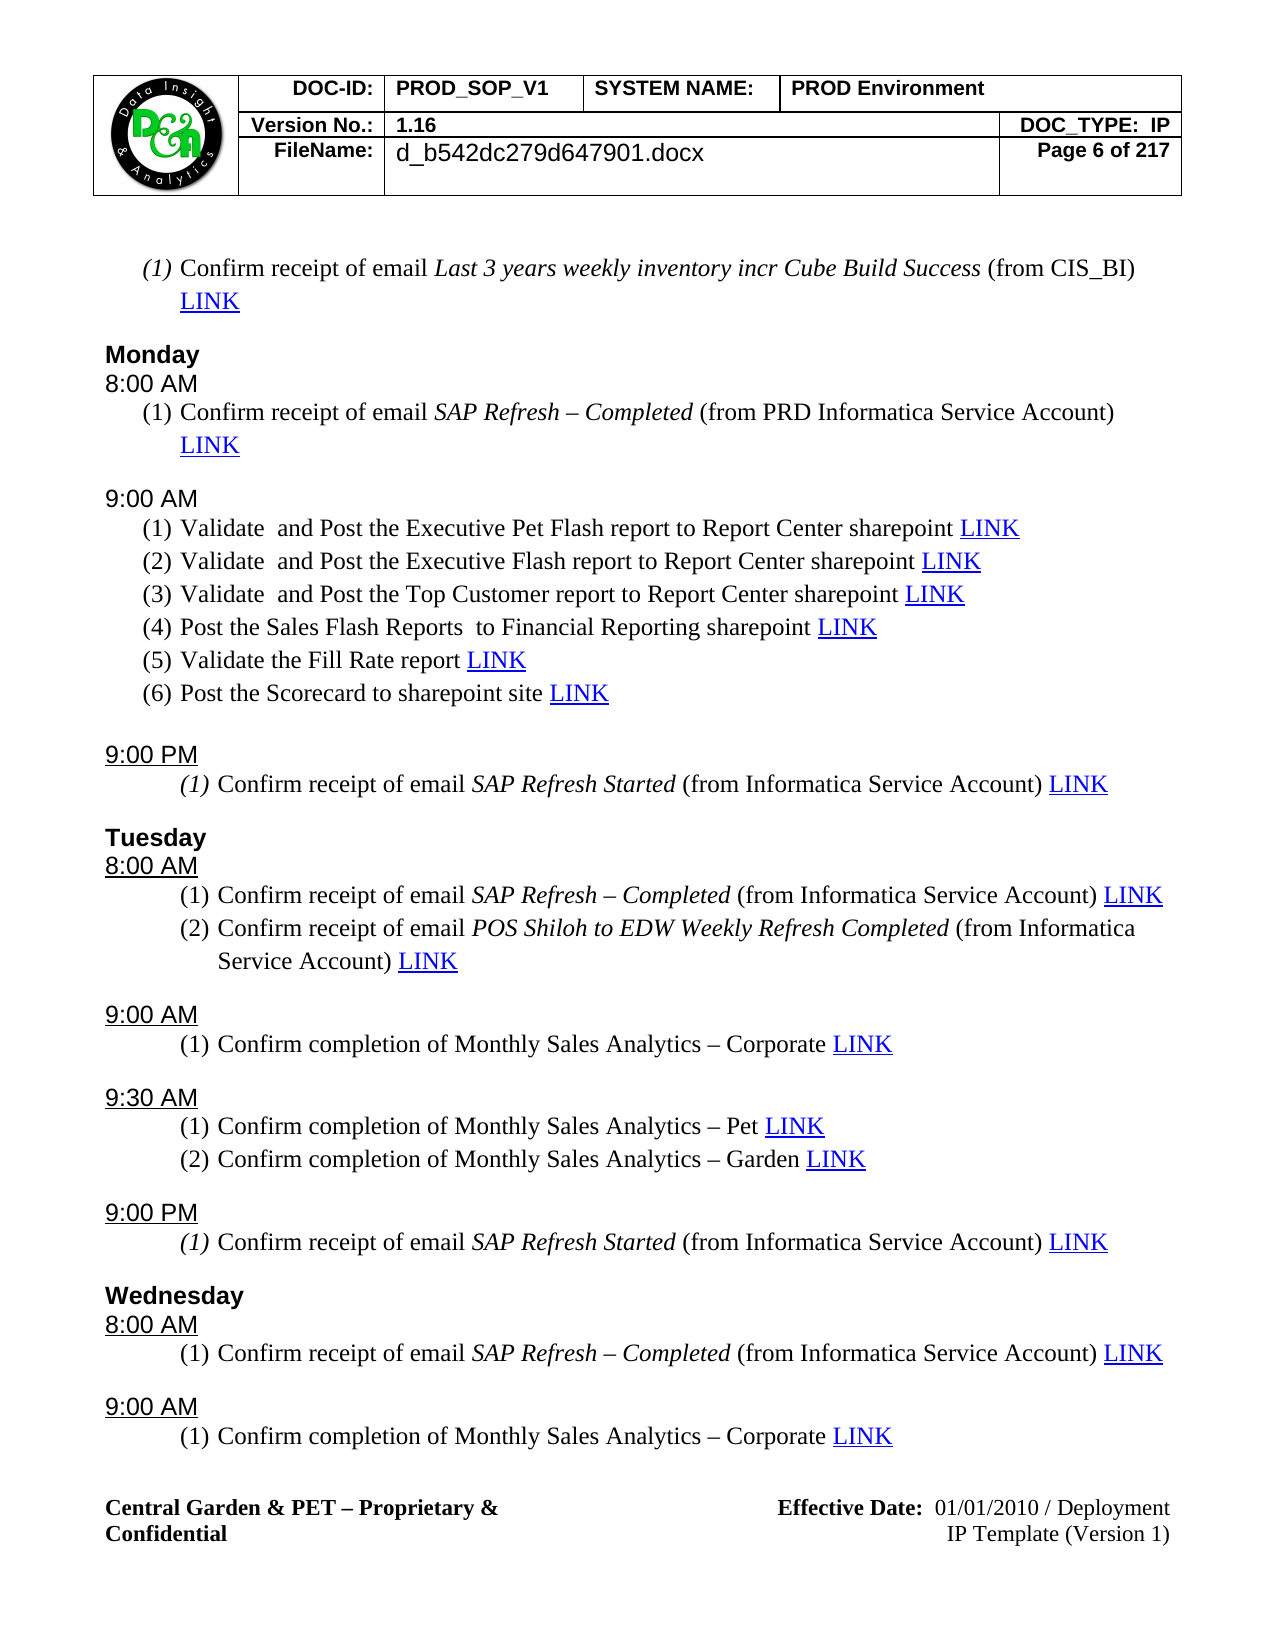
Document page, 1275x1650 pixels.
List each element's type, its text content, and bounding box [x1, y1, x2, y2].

list Validate and Post the Top Customer report to Report Center sharepoint LINK [142, 579, 1170, 608]
list Post the Sales Flash Reports to Financial Reporting sharepoint LINK [142, 612, 1170, 641]
list Confirm completion of Monthly Sales Analytics – Garden LINK [180, 1144, 1170, 1173]
list Confirm receipt of email Last 3 years weekly inventory incr Cube Build Success (from CIS_BI) LINK [142, 253, 1170, 315]
list Confirm receipt of email SAP Refresh – Completed (from Informatica Service Account) LINK [180, 880, 1170, 909]
picture [108, 76, 227, 195]
text Tuesday [105, 823, 1170, 851]
text 9:00 AM [105, 484, 1170, 513]
list Confirm completion of Monthly Sales Analytics – Corporate LINK [180, 1029, 1170, 1057]
list Validate and Post the Executive Flash report to Report Center sharepoint LINK [142, 546, 1170, 575]
text 8:00 AM [105, 369, 1170, 397]
list Post the Scorecard to sharepoint site LINK [142, 678, 1170, 707]
list Confirm completion of Monthly Sales Analytics – Corporate LINK [180, 1421, 1170, 1450]
list Confirm receipt of email SAP Refresh – Completed (from Informatica Service Account) LINK [180, 1338, 1170, 1367]
text 9:00 AM [105, 1000, 1170, 1029]
text Wednesday [105, 1281, 1170, 1309]
text 9:00 PM [105, 740, 1170, 769]
text 9:00 PM [105, 1198, 1170, 1227]
text Monday [105, 340, 1170, 369]
text 9:00 AM [105, 1392, 1170, 1421]
text 9:30 AM [105, 1083, 1170, 1111]
list Confirm receipt of email SAP Refresh Started (from Informatica Service Account) LINK [180, 1227, 1170, 1256]
list Confirm receipt of email POS Shiloh to EDW Weekly Refresh Completed (from Informatica Service Account) LINK [180, 913, 1170, 975]
text 8:00 AM [105, 1309, 1170, 1338]
list Validate the Fill Rate report LINK [142, 645, 1170, 674]
text 8:00 AM [105, 851, 1170, 880]
list Validate and Post the Executive Pet Flash report to Report Center sharepoint LINK [142, 513, 1170, 542]
list Confirm receipt of email SAP Refresh – Completed (from PRD Informatica Service Account) LINK [142, 397, 1170, 459]
list Confirm receipt of email SAP Refresh Started (from Informatica Service Account) LINK [180, 769, 1170, 797]
list Confirm completion of Monthly Sales Analytics – Pet LINK [180, 1111, 1170, 1140]
